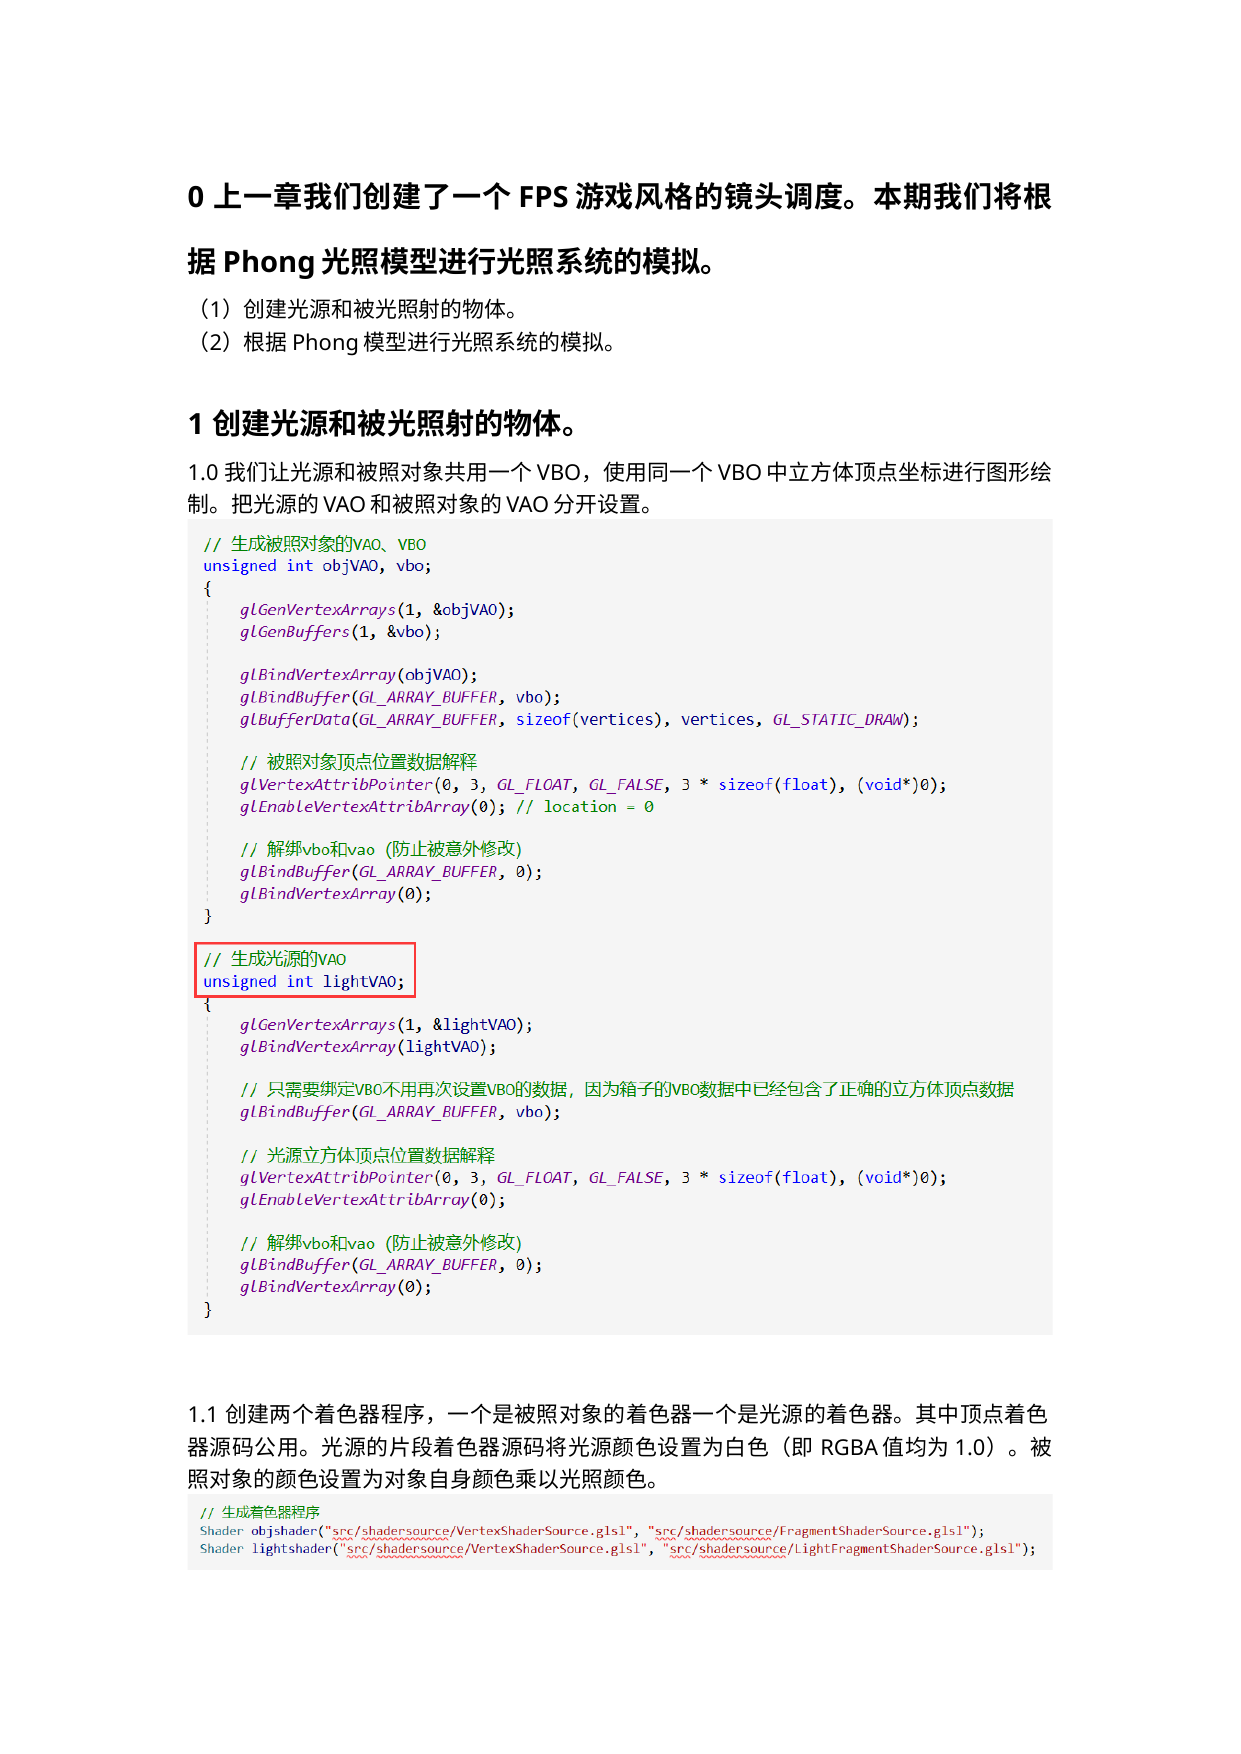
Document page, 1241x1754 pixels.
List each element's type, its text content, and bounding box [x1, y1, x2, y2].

text 1.1 创建两个着色器程序，一个是被照对象的着色器一个是光源的着色器。其中顶点着色器源码公用。光源的片段着色器源码将光源颜色设置为白色（即RGBA值均为1.0）。被照对象的颜色设置为对象自身颜色乘以光照颜色。 [187, 1397, 1053, 1494]
text 0 上一章我们创建了一个FPS游戏风格的镜头调度。本期我们将根据Phong光照模型进行光照系统的模拟。 [187, 162, 1053, 292]
picture [187, 519, 1053, 1335]
text （1）创建光源和被光照射的物体。 [187, 292, 1053, 324]
picture [187, 1494, 1053, 1570]
text 1 创建光源和被光照射的物体。 [187, 389, 1053, 454]
text （2）根据Phong模型进行光照系统的模拟。 [187, 324, 1053, 357]
text 1.0 我们让光源和被照对象共用一个VBO，使用同一个VBO中立方体顶点坐标进行图形绘制。把光源的VAO和被照对象的VAO分开设置。 [187, 454, 1053, 519]
